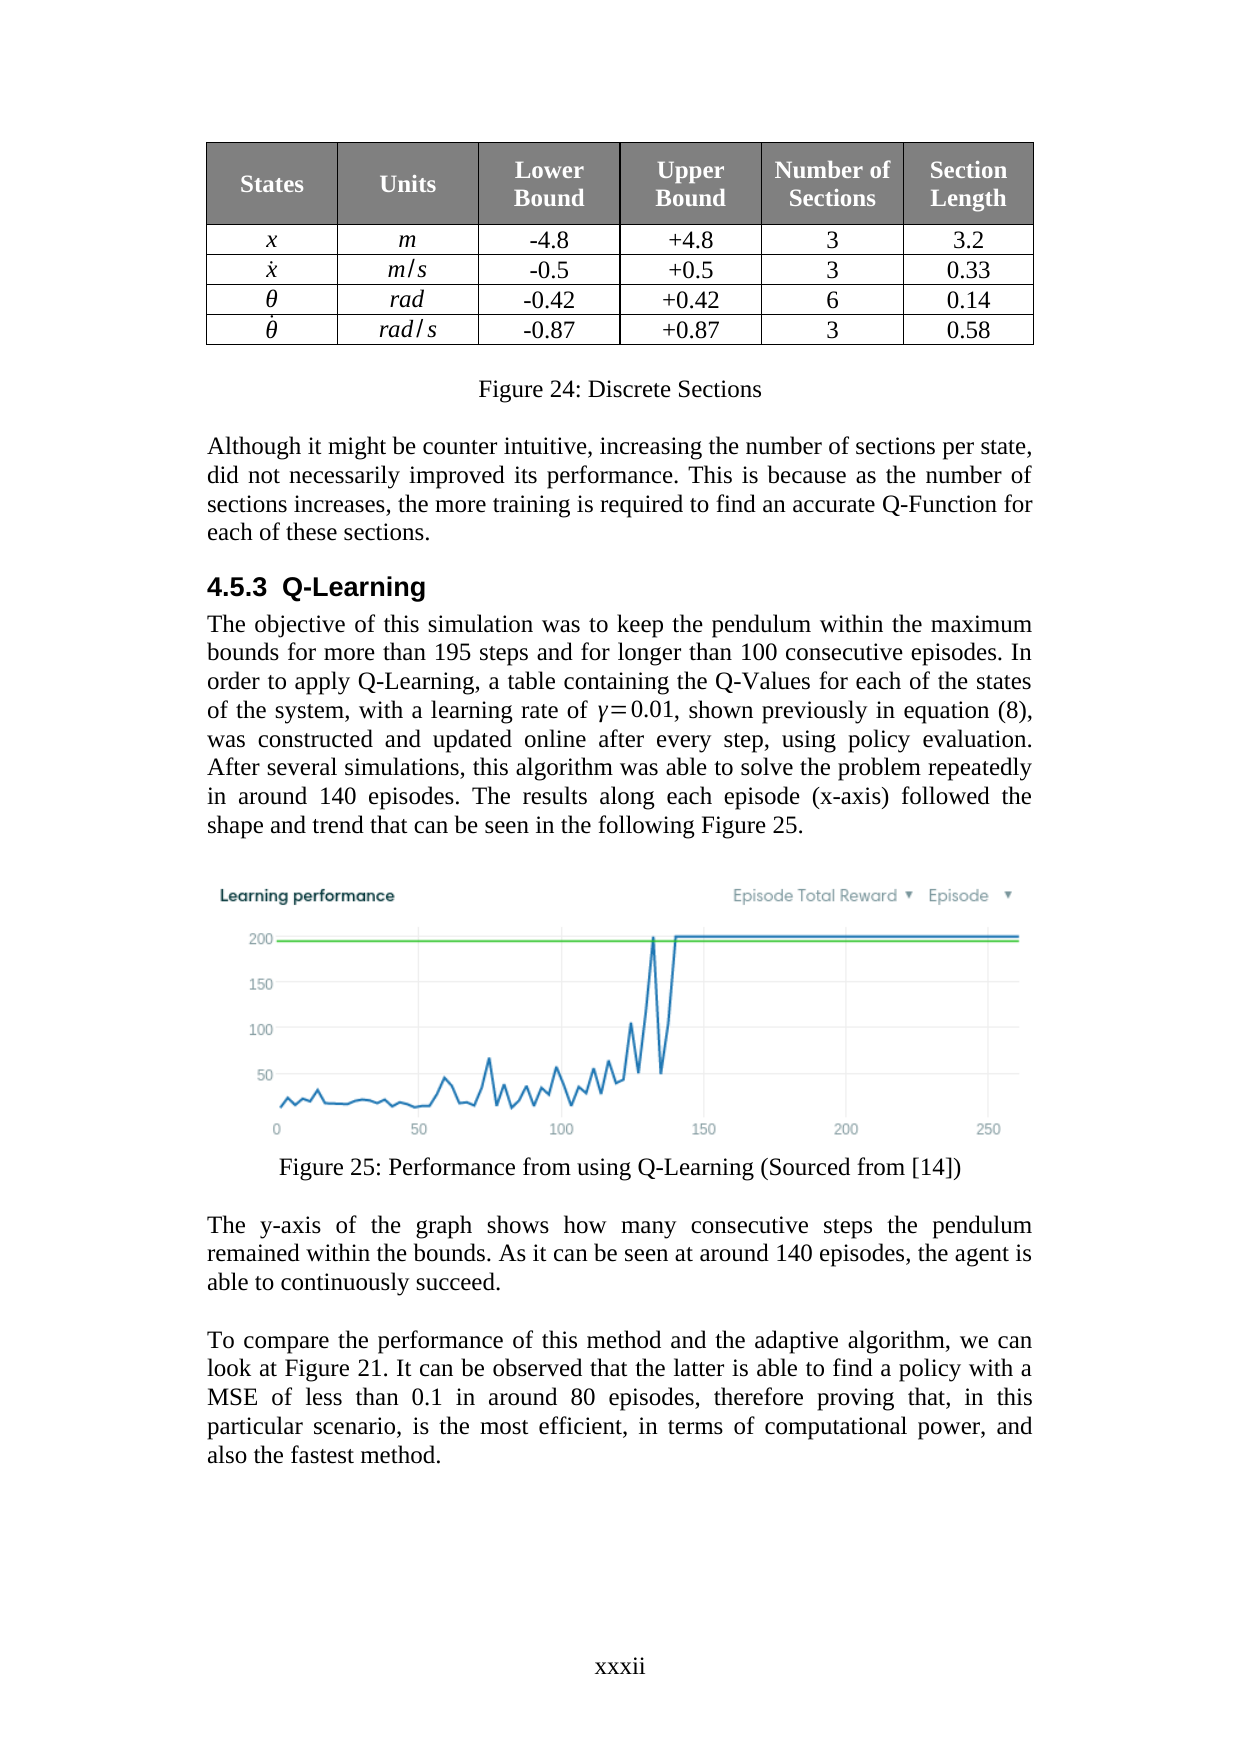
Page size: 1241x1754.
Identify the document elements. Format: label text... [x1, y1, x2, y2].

table_cell +0.5 [621, 255, 761, 284]
text Figure 24: Discrete Sections [207, 374, 1033, 402]
table_cell [207, 315, 337, 344]
table_cell 0.58 [904, 315, 1033, 344]
text Although it might be counter intuitive, increasing the number of sections per state, did not necessarily improved its performance. This is because as the number of sections increases, the more training is required to find an accurate Q-Function for each of these sections. [207, 431, 1033, 546]
subtitle Q-Learning [207, 571, 1033, 602]
table_cell [338, 255, 478, 284]
table_cell 3 [762, 255, 903, 284]
table_cell -0.42 [479, 285, 619, 314]
table_header Section Length [904, 143, 1033, 224]
text The y-axis of the graph shows how many consecutive steps the pendulum remained within the bounds. As it can be seen at around 140 episodes, the agent is able to continuously succeed. [207, 1210, 1033, 1296]
table_cell [207, 285, 337, 314]
table_cell +0.42 [621, 285, 761, 314]
table_cell 6 [762, 285, 903, 314]
table_cell 0.33 [904, 255, 1033, 284]
table_cell -4.8 [479, 225, 619, 254]
table_cell -0.87 [479, 315, 619, 344]
text Figure 25: Performance from using Q-Learning (Sourced from [14]) [207, 1153, 1033, 1181]
table_cell [207, 255, 337, 284]
table_header Upper Bound [621, 143, 761, 224]
table_cell +4.8 [621, 225, 761, 254]
table_cell 3 [762, 315, 903, 344]
text The objective of this simulation was to keep the pendulum within the maximum bounds for more than 195 steps and for longer than 100 consecutive episodes. In order to apply Q-Learning, a table containing the Q-Values for each of the states of the system, with a learning rate of , shown previously in equation (8), was constructed and updated online after every step, using policy evaluation. After several simulations, this algorithm was able to solve the problem repeatedly in around 140 episodes. The results along each episode (x-axis) followed the shape and trend that can be seen in the following Figure 25. [207, 609, 1033, 839]
table_header Units [338, 143, 478, 224]
table_cell [338, 315, 478, 344]
table_cell -0.5 [479, 255, 619, 284]
table_cell [338, 285, 478, 314]
table_cell 0.14 [904, 285, 1033, 314]
table_header States [207, 143, 337, 224]
table_cell [207, 225, 337, 254]
table_header Number of Sections [762, 143, 903, 224]
picture [206, 867, 1034, 1153]
table_cell [338, 225, 478, 254]
table_cell +0.87 [621, 315, 761, 344]
table_header Lower Bound [479, 143, 619, 224]
table_cell 3 [762, 225, 903, 254]
text To compare the performance of this method and the adaptive algorithm, we can look at Figure 21. It can be observed that the latter is able to find a policy with a MSE of less than 0.1 in around 80 episodes, therefore proving that, in this particular scenario, is the most efficient, in terms of computational power, and also the fastest method. [207, 1325, 1033, 1468]
table_cell 3.2 [904, 225, 1033, 254]
